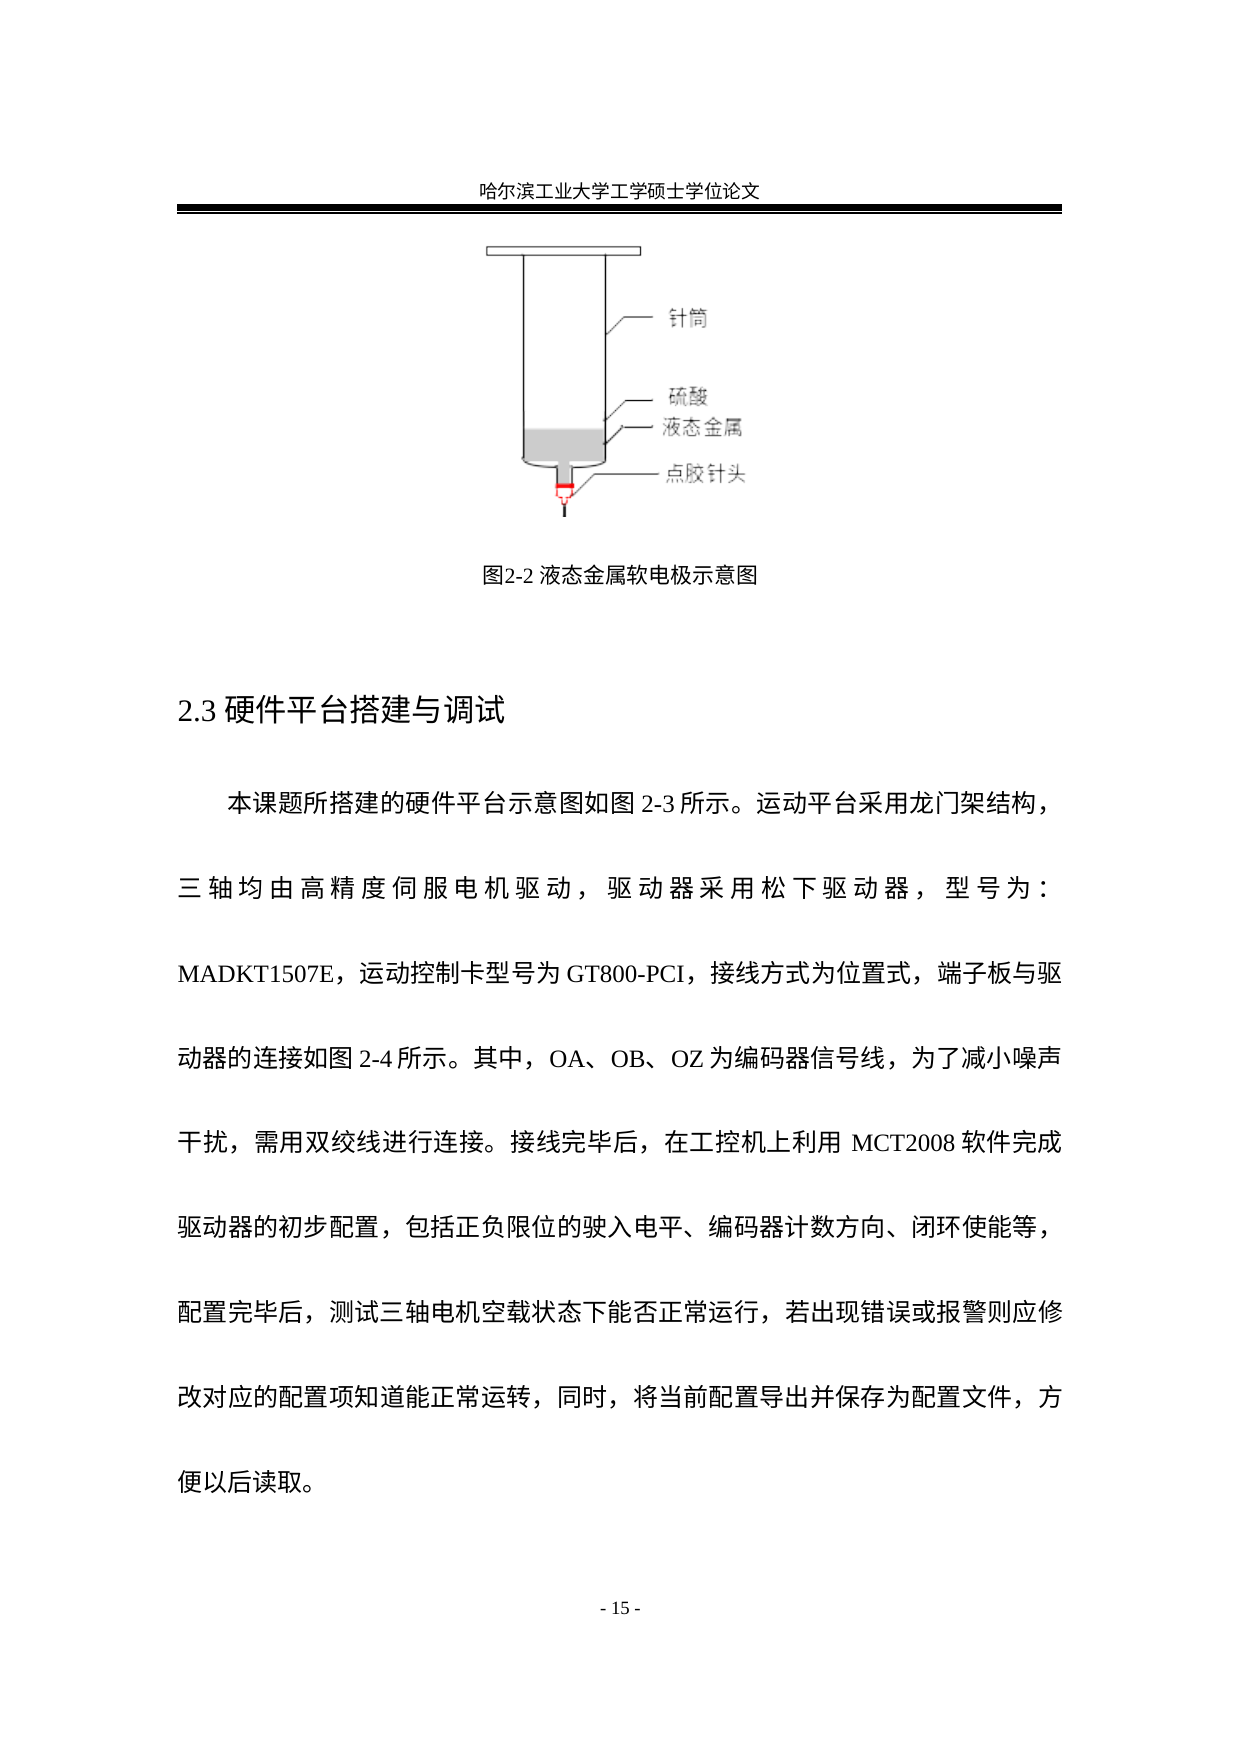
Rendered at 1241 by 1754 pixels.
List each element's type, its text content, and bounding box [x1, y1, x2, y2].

text 图2-2 液态金属软电极示意图 [177, 557, 1063, 591]
subtitle 硬件平台搭建与调试 [177, 674, 1063, 742]
text 本课题所搭建的硬件平台示意图如图2-3所示。运动平台采用龙门架结构，三轴均由高精度伺服电机驱动，驱动器采用松下驱动器，型号为：MADKT1507E，运动控制卡型号为GT800-PCI，接线方式为位置式，端子板与驱动器的连接如图2-4所示。其中，OA、OB、OZ为编码器信号线，为了减小噪声干扰，需用双绞线进行连接。接线完毕后，在工控机上利用MCT2008软件完成驱动器的初步配置，包括正负限位的驶入电平、编码器计数方向、闭环使能等，配置完毕后，测试三轴电机空载状态下能否正常运行，若出现错误或报警则应修改对应的配置项知道能正常运转，同时，将当前配置导出并保存为配置文件，方便以后读取。 [177, 767, 1063, 1514]
